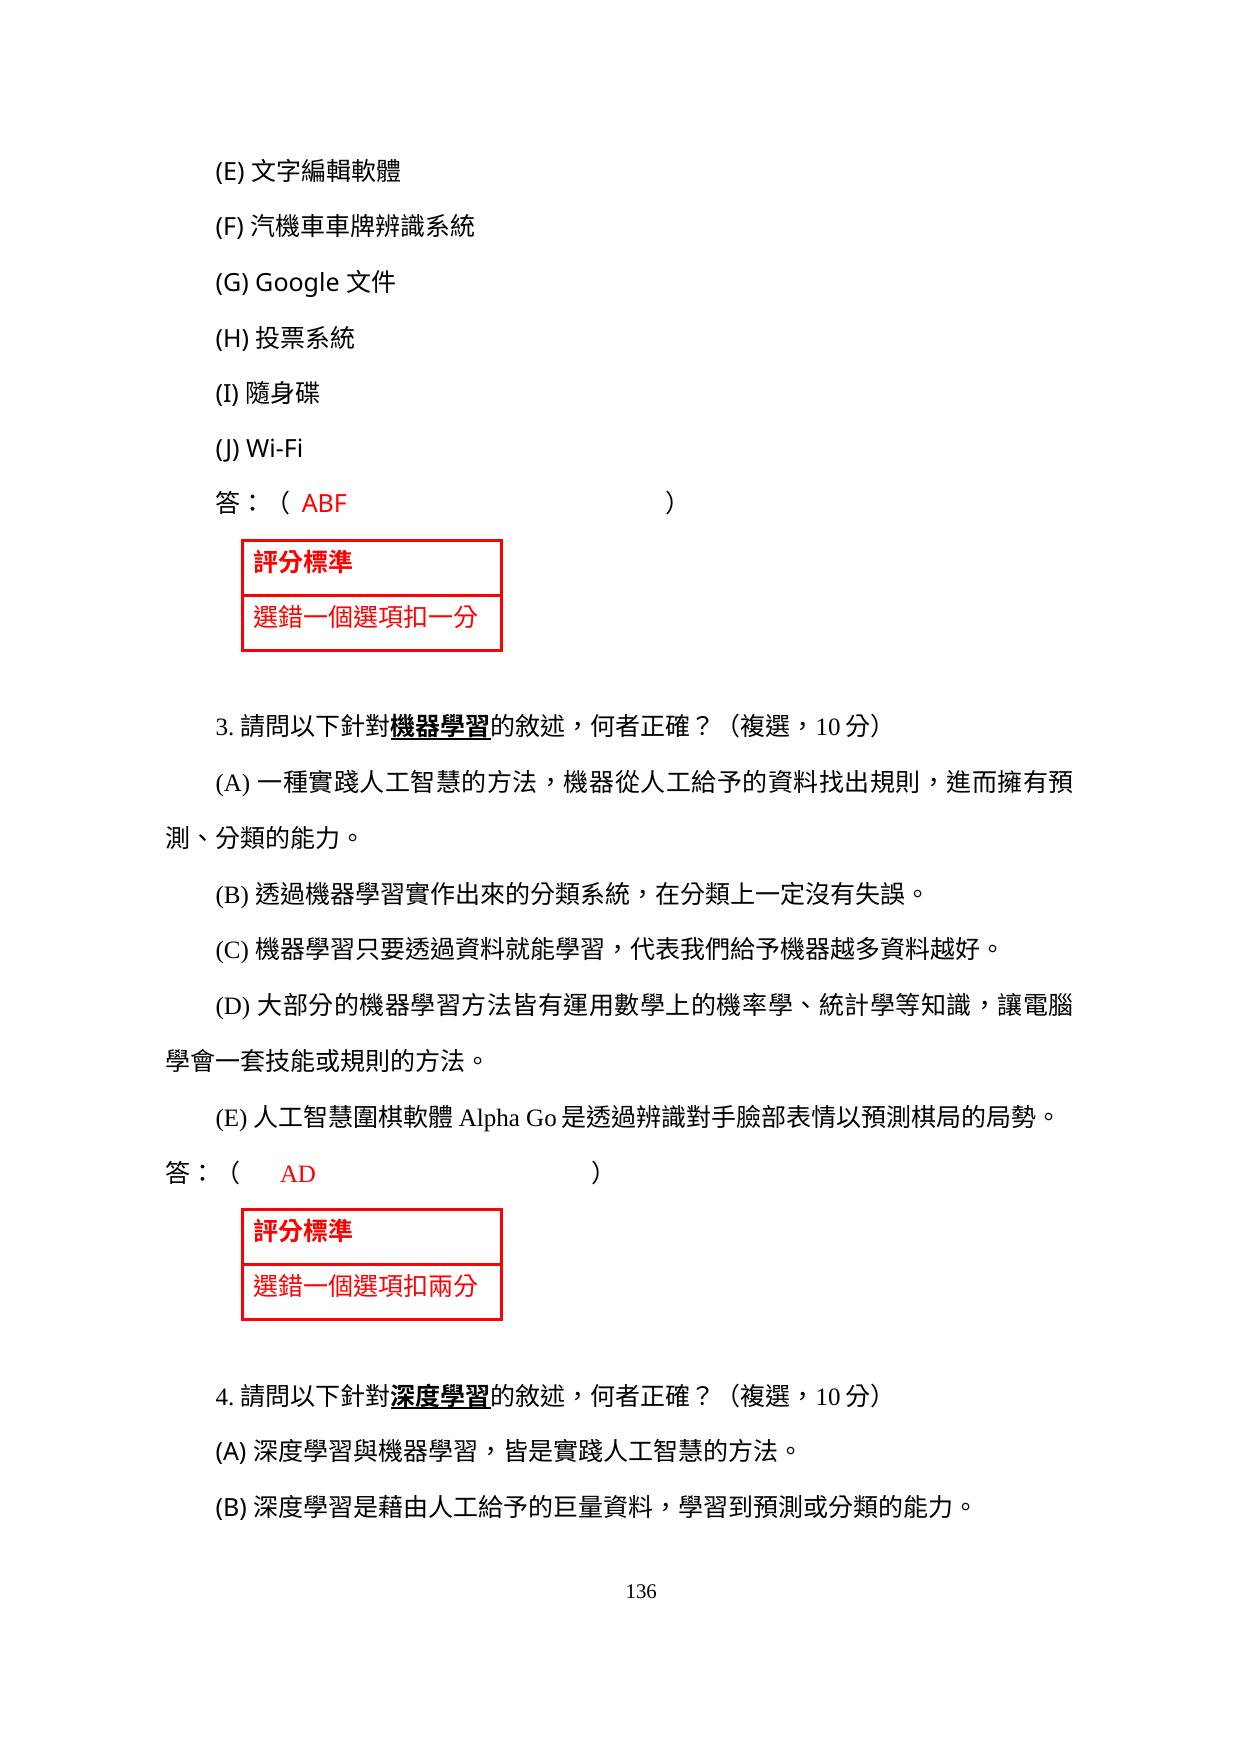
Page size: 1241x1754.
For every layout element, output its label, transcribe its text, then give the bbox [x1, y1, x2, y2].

text 4. 請問以下針對深度學習的敘述，何者正確？（複選，10分） [165, 1376, 1075, 1413]
text (H) 投票系統 [165, 317, 1075, 355]
text (I) 隨身碟 [165, 373, 1075, 411]
text (A) 一種實踐人工智慧的方法，機器從人工給予的資料找出規則，進而擁有預測、分類的能力。 [165, 762, 1075, 856]
text 答：（ ABF ） [165, 483, 1075, 521]
text (G) Google 文件 [165, 262, 1075, 299]
text (J) Wi-Fi [165, 429, 1075, 466]
table_cell 選錯一個選項扣兩分 [244, 1266, 500, 1318]
text (D) 大部分的機器學習方法皆有運用數學上的機率學、統計學等知識，讓電腦學會一套技能或規則的方法。 [165, 985, 1075, 1079]
text 3. 請問以下針對機器學習的敘述，何者正確？（複選，10分） [165, 706, 1075, 744]
text (F) 汽機車車牌辨識系統 [165, 206, 1075, 244]
text 答：（ AD ） [165, 1152, 1075, 1190]
table_header 評分標準 [244, 1211, 500, 1263]
text (B) 深度學習是藉由人工給予的巨量資料，學習到預測或分類的能力。 [165, 1487, 1075, 1524]
table_cell 選錯一個選項扣一分 [244, 597, 500, 649]
text (C) 機器學習只要透過資料就能學習，代表我們給予機器越多資料越好。 [165, 929, 1075, 967]
text (E) 人工智慧圍棋軟體Alpha Go是透過辨識對手臉部表情以預測棋局的局勢。 [165, 1097, 1075, 1134]
text (B) 透過機器學習實作出來的分類系統，在分類上一定沒有失誤。 [165, 874, 1075, 911]
table_header 評分標準 [244, 542, 500, 594]
text (E) 文字編輯軟體 [165, 151, 1075, 188]
text (A) 深度學習與機器學習，皆是實踐人工智慧的方法。 [165, 1431, 1075, 1469]
